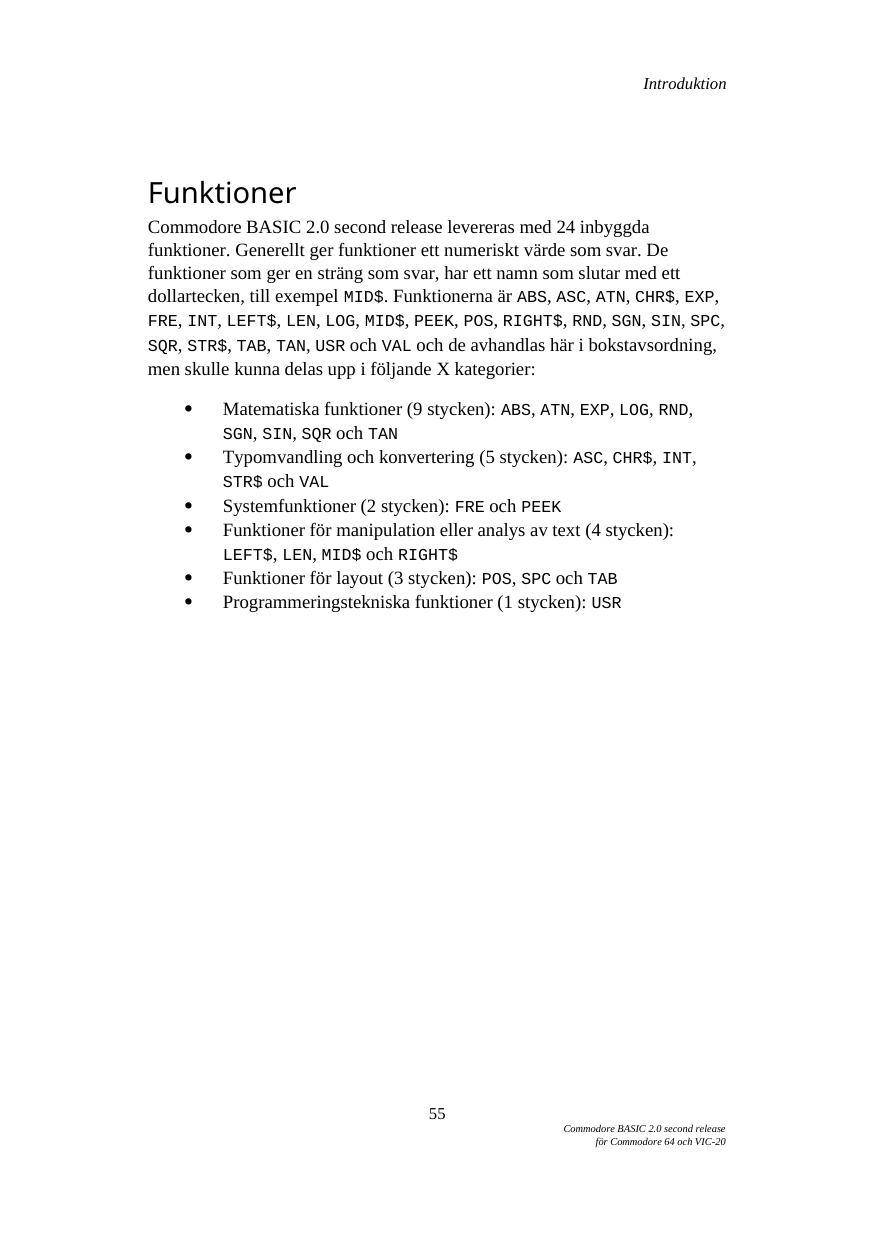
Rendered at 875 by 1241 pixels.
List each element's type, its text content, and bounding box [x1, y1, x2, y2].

list Matematiska funktioner (9 stycken): ABS, ATN, EXP, LOG, RND, SGN, SIN, SQR och TAN [185, 398, 726, 444]
list Typomvandling och konvertering (5 stycken): ASC, CHR$, INT, STR$ och VAL [185, 446, 726, 493]
list Programmeringstekniska funktioner (1 stycken): USR [185, 591, 726, 614]
list Funktioner för layout (3 stycken): POS, SPC och TAB [185, 567, 726, 590]
list Funktioner för manipulation eller analys av text (4 stycken): LEFT$, LEN, MID$ och RIGHT$ [185, 519, 726, 565]
text Commodore BASIC 2.0 second release levereras med 24 inbyggda funktioner. Generellt ger funktioner ett numeriskt värde som svar. De funktioner som ger en sträng som svar, har ett namn som slutar med ett dollartecken, till exempel MID$. Funktionerna är ABS, ASC, ATN, CHR$, EXP, FRE, INT, LEFT$, LEN, LOG, MID$, PEEK, POS, RIGHT$, RND, SGN, SIN, SPC, SQR, STR$, TAB, TAN, USR och VAL och de avhandlas här i bokstavsordning, men skulle kunna delas upp i följande X kategorier: [148, 216, 726, 379]
list Systemfunktioner (2 stycken): FRE och PEEK [185, 494, 726, 517]
subtitle Funktioner [148, 173, 726, 212]
